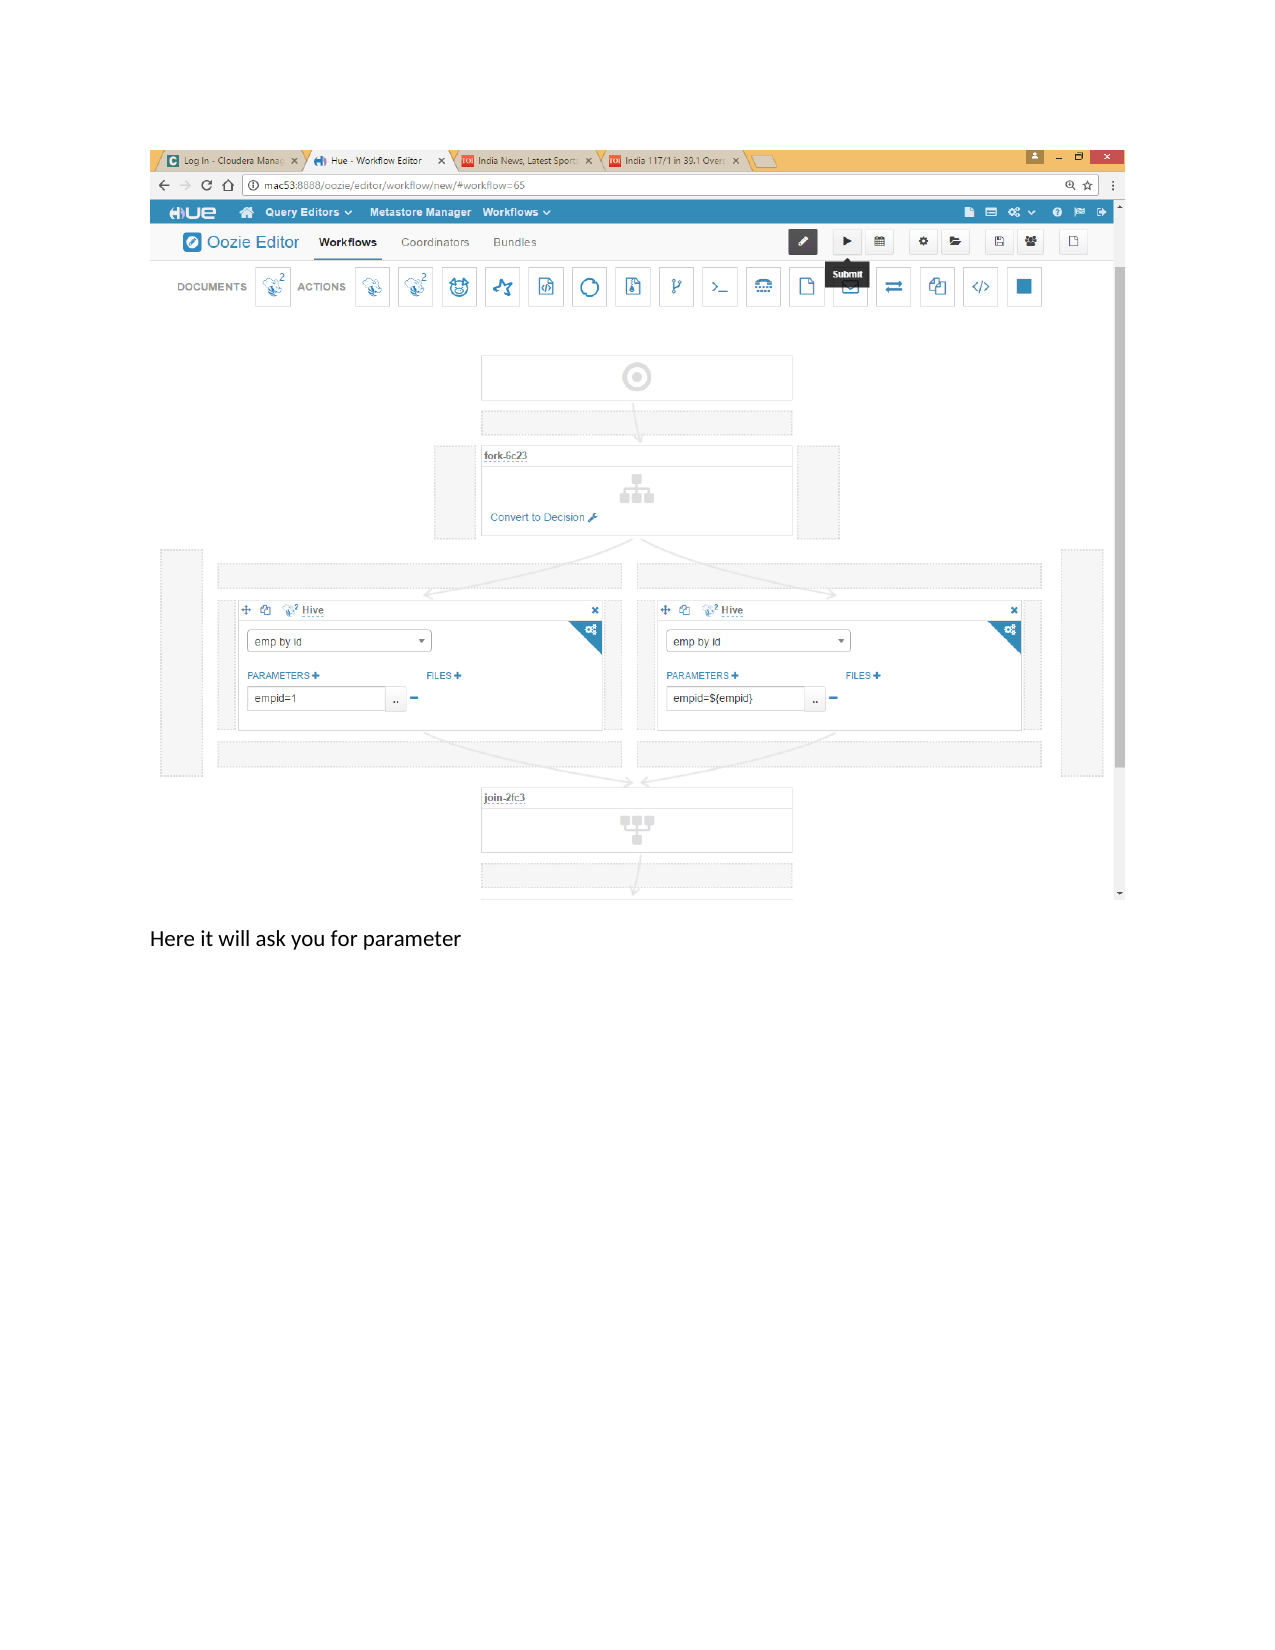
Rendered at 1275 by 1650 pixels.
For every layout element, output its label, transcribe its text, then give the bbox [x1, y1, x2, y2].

text Here it will ask you for parameter [150, 924, 1125, 953]
picture [150, 150, 1125, 900]
